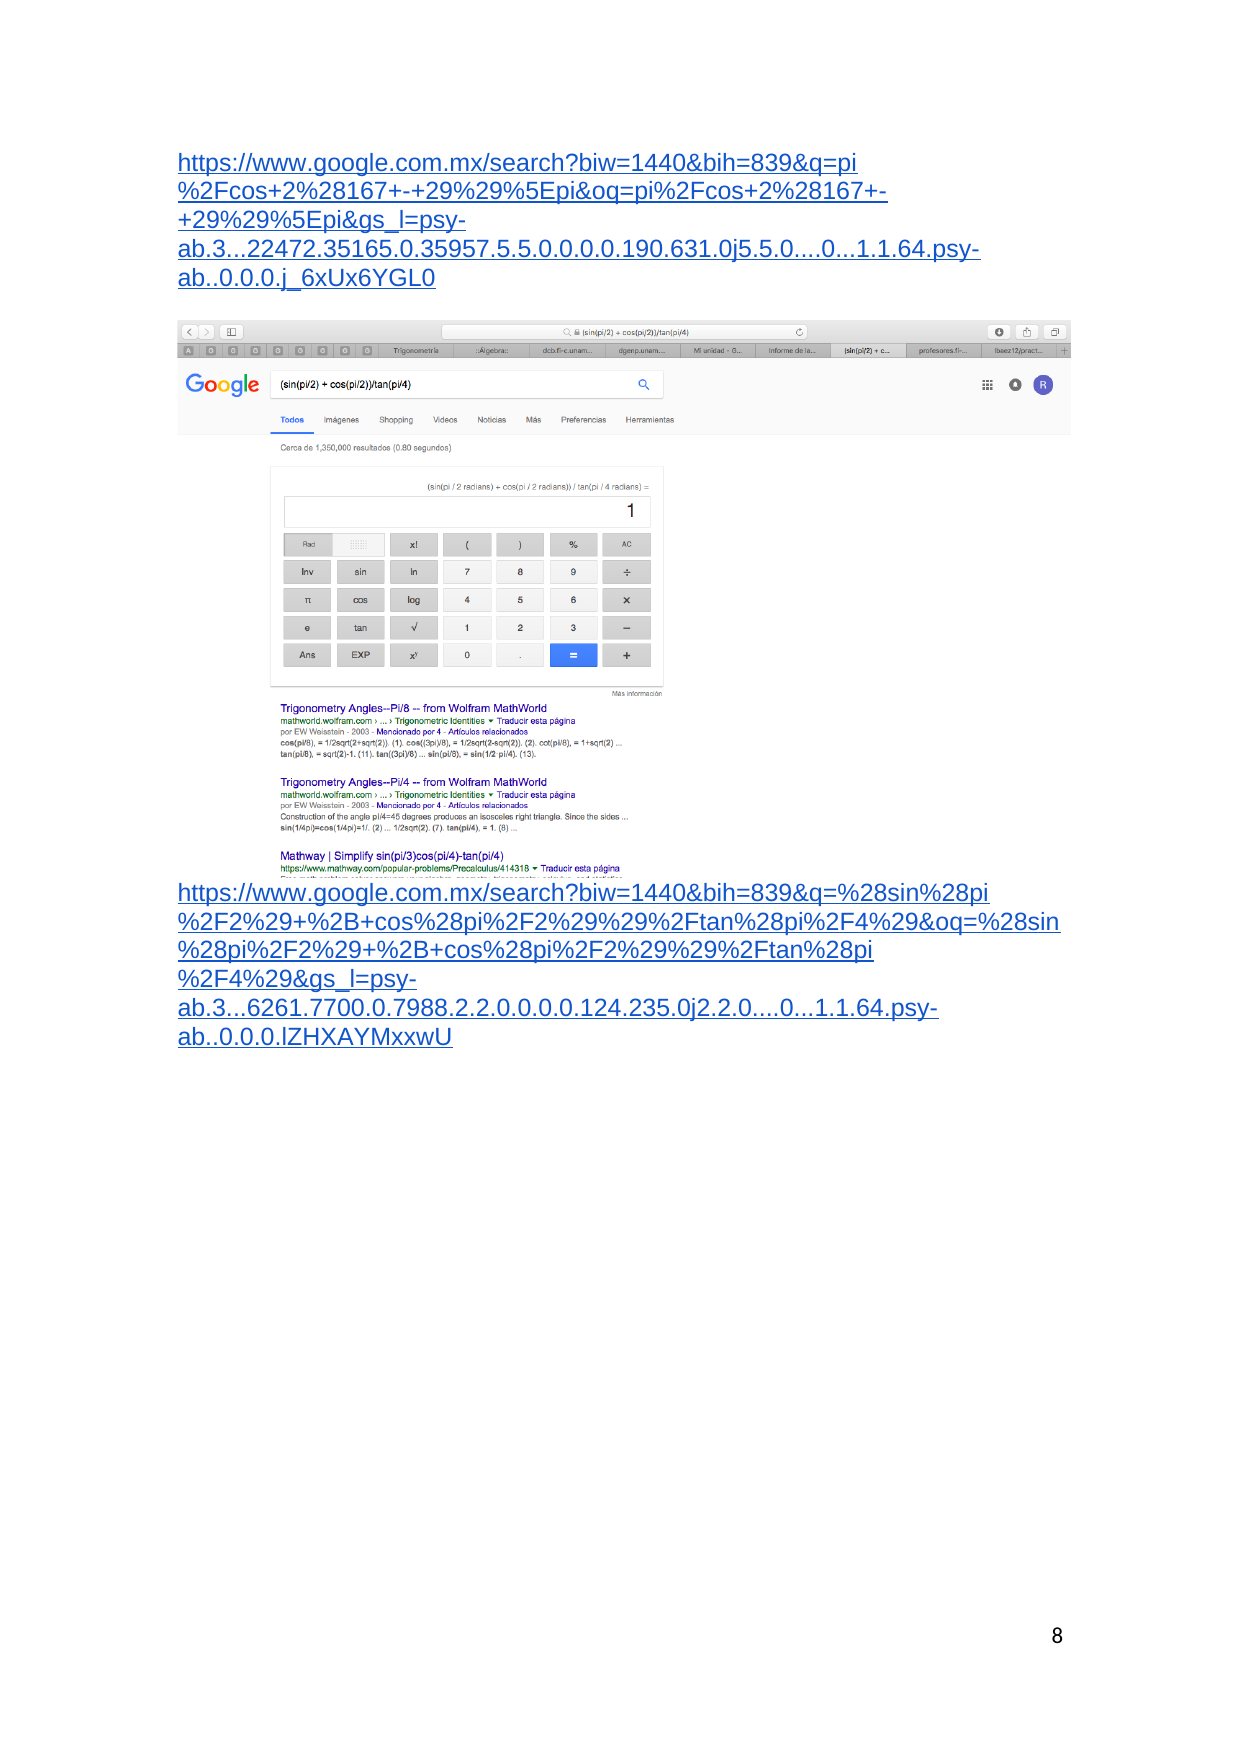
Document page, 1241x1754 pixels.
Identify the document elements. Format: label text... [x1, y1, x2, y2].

text https://www.google.com.mx/search?biw=1440&bih=839&q=pi%2Fcos+2%28167+-+29%29%5Epi&oq=pi%2Fcos+2%28167+-+29%29%5Epi&gs_l=psy-ab.3...22472.35165.0.35957.5.5.0.0.0.0.190.631.0j5.5.0....0...1.1.64.psy-ab..0.0.0.j_6xUx6YGL0 [177, 148, 1063, 291]
picture [177, 320, 1071, 878]
text https://www.google.com.mx/search?biw=1440&bih=839&q=%28sin%28pi%2F2%29+%2B+cos%28pi%2F2%29%29%2Ftan%28pi%2F4%29&oq=%28sin%28pi%2F2%29+%2B+cos%28pi%2F2%29%29%2Ftan%28pi%2F4%29&gs_l=psy-ab.3...6261.7700.0.7988.2.2.0.0.0.0.124.235.0j2.2.0....0...1.1.64.psy-ab..0.0.0.lZHXAYMxxwU [177, 878, 1063, 1050]
